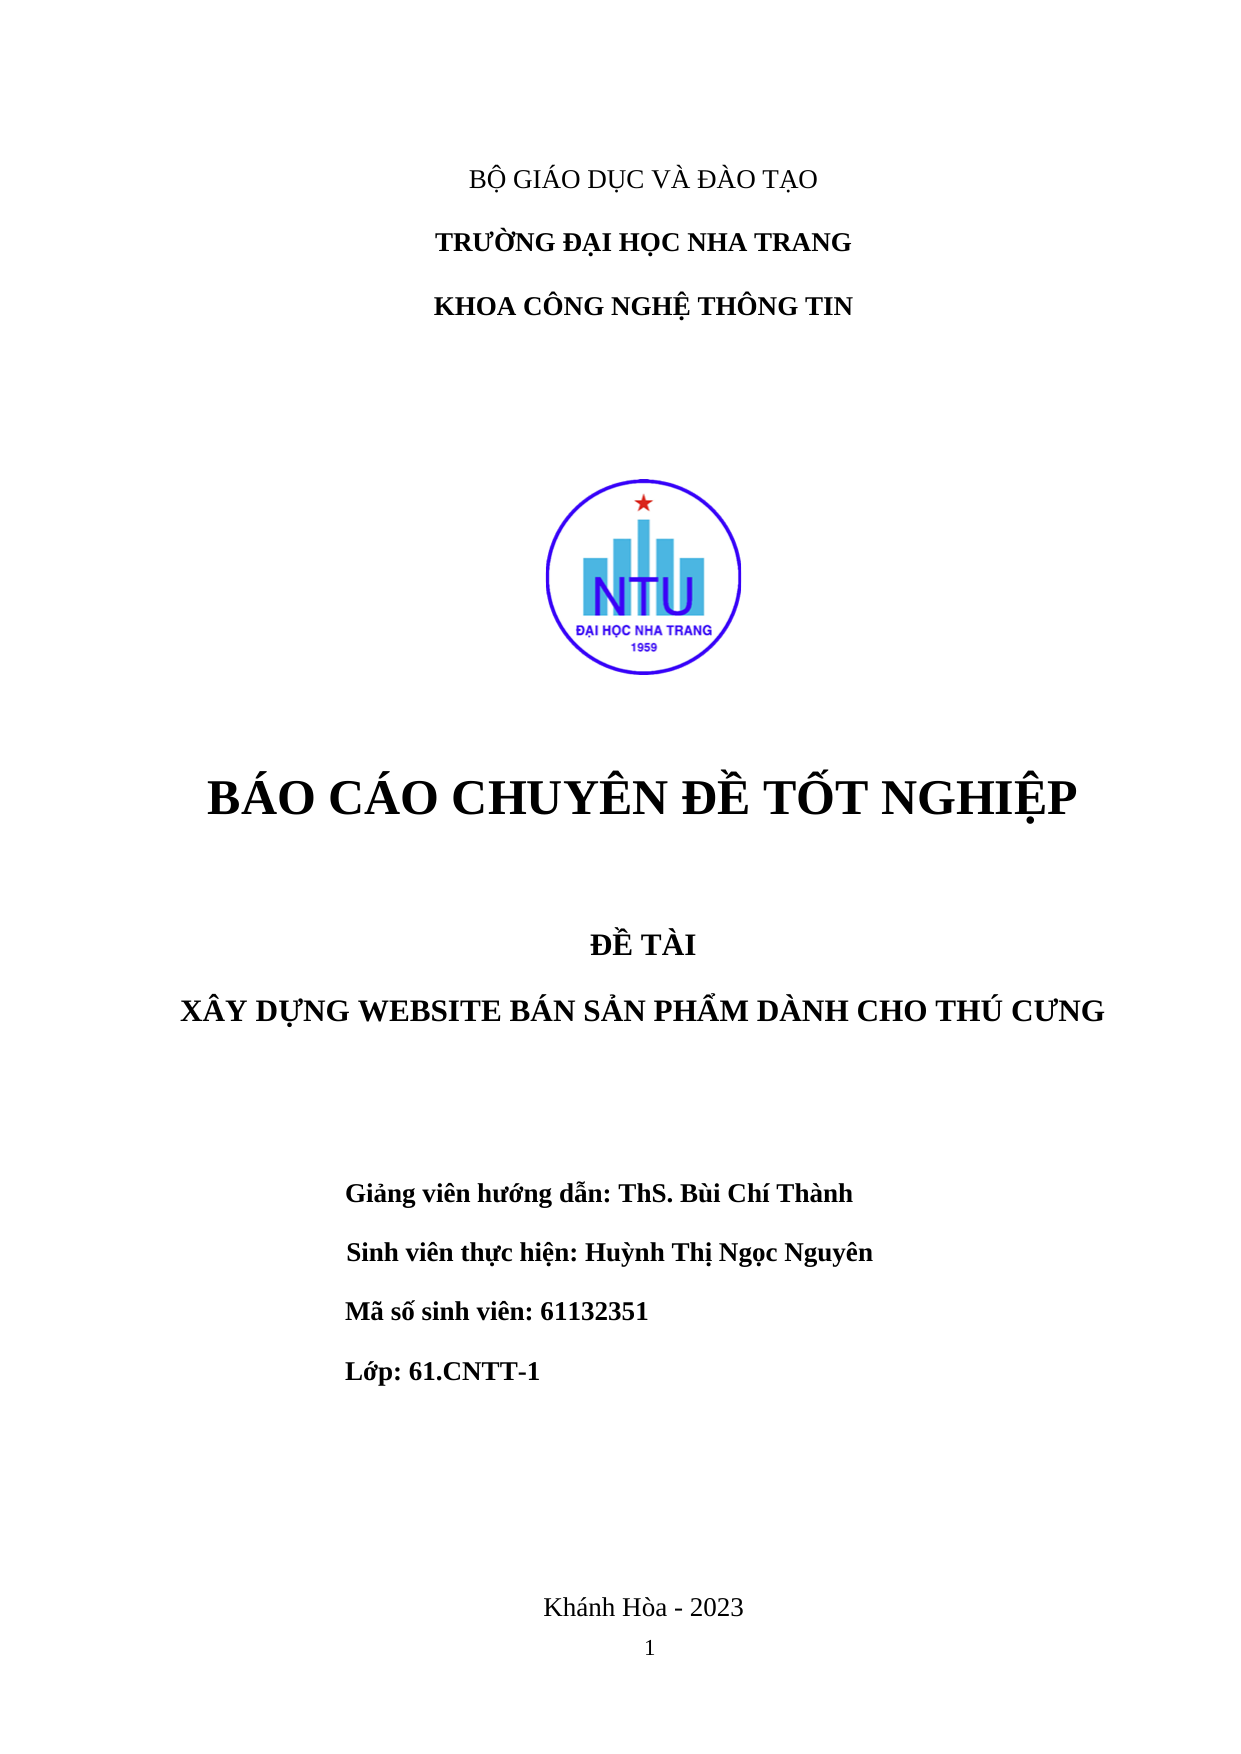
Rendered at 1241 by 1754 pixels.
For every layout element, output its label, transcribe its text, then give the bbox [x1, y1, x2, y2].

text KHOA CÔNG NGHỆ THÔNG TIN [177, 290, 1110, 321]
picture [545, 479, 742, 675]
text Giảng viên hướng dẫn: ThS. Bùi Chí Thành [345, 1177, 1110, 1208]
text XÂY DỰNG WEBSITE BÁN SẢN PHẨM DÀNH CHO THÚ CƯNG [176, 992, 1110, 1028]
text Sinh viên thực hiện: Huỳnh Thị Ngọc Nguyên [345, 1236, 1110, 1267]
text TRƯỜNG ĐẠI HỌC NHA TRANG [177, 226, 1110, 257]
text BÁO CÁO CHUYÊN ĐỀ TỐT NGHIỆP [176, 768, 1110, 826]
text ĐỀ TÀI [176, 926, 1110, 962]
text BỘ GIÁO DỤC VÀ ĐÀO TẠO [177, 163, 1110, 194]
text Khánh Hòa - 2023 [177, 1591, 1110, 1622]
text Lớp: 61.CNTT-1 [345, 1354, 1110, 1386]
text Mã số sinh viên: 61132351 [345, 1295, 1110, 1327]
